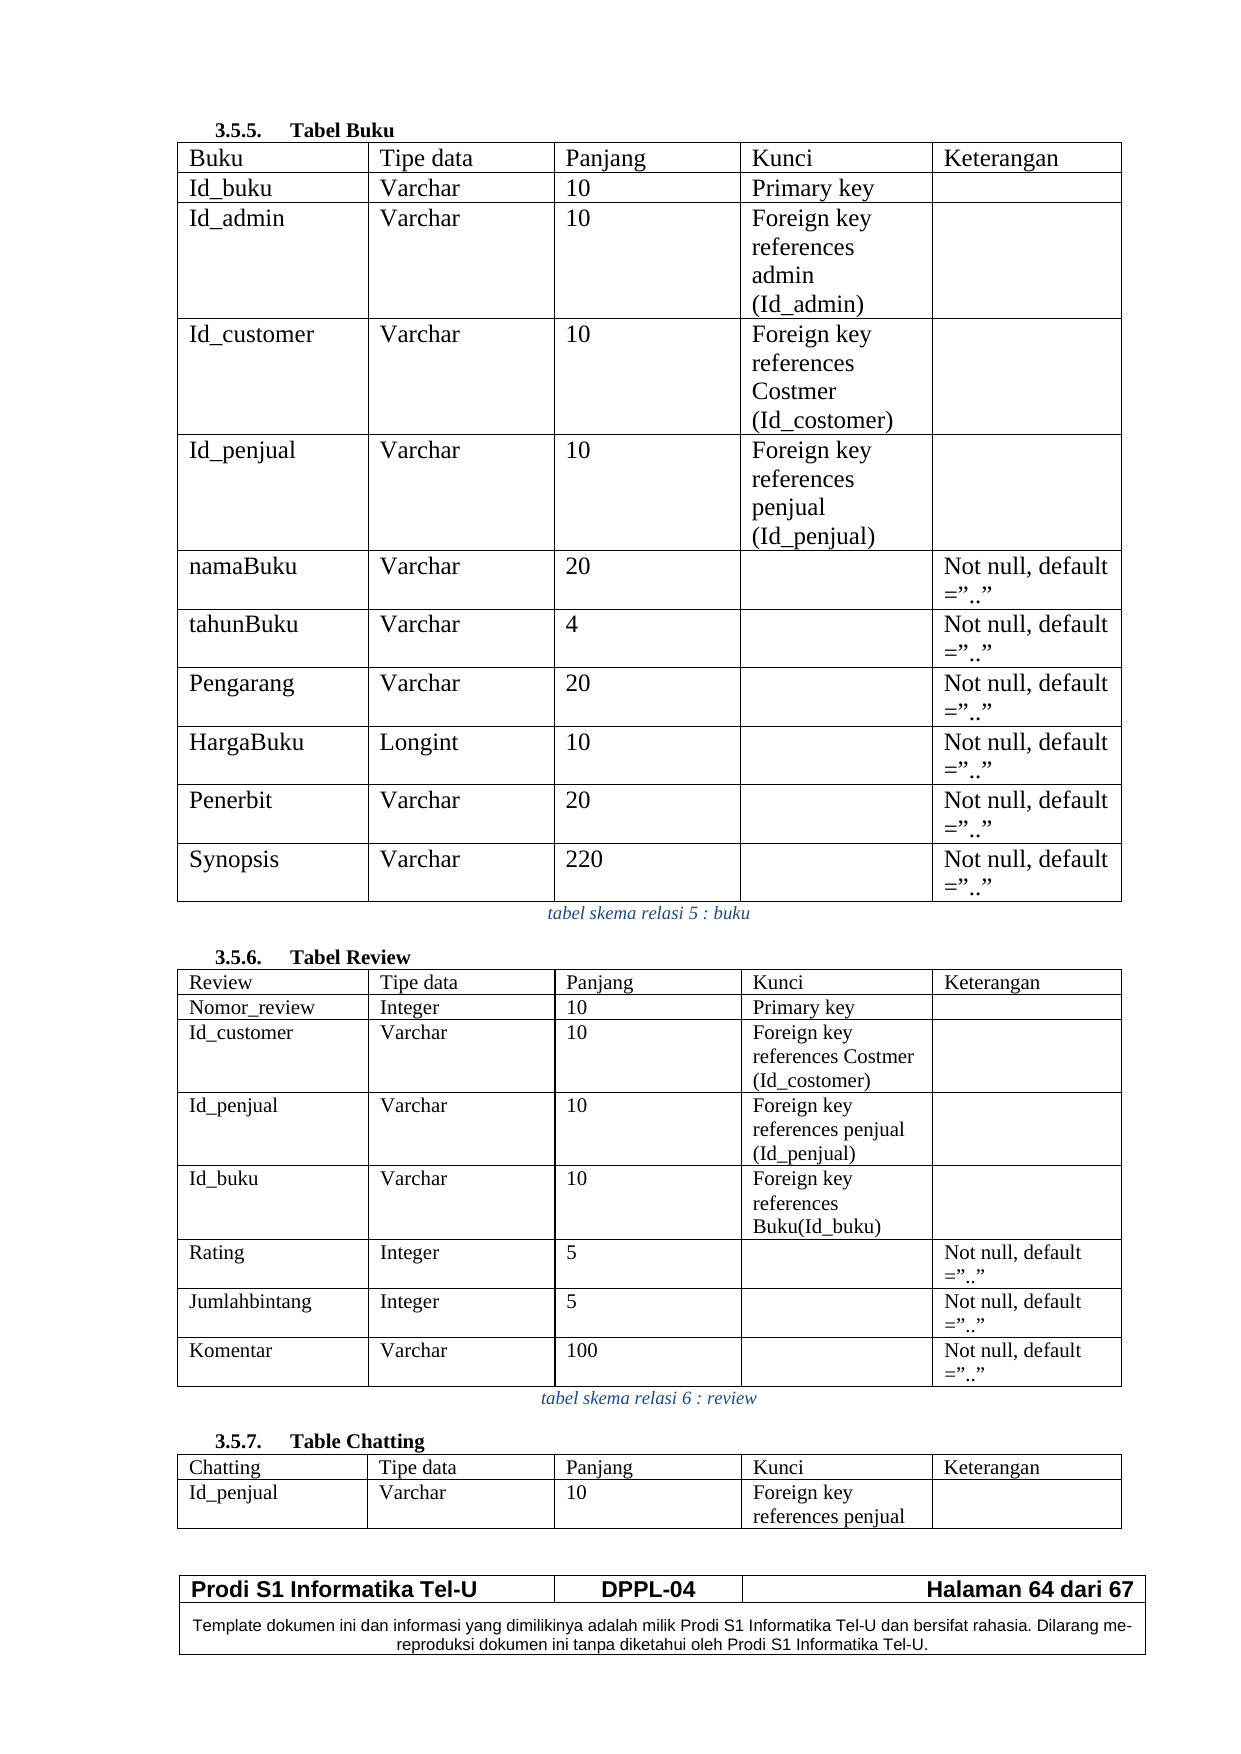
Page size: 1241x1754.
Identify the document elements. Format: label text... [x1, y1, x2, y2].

table_cell Foreign key references admin (Id_admin) [741, 203, 932, 318]
table_cell Pengarang [178, 668, 368, 726]
table_cell Not null, default =”..” [933, 785, 1121, 843]
table_cell [741, 844, 932, 901]
table_cell 4 [555, 610, 740, 667]
table_header Panjang [555, 1455, 741, 1479]
table_cell namaBuku [178, 551, 368, 608]
table_cell 10 [556, 1093, 741, 1165]
table_cell [741, 551, 932, 608]
table_cell Synopsis [178, 844, 368, 901]
table_header Tipe data [369, 970, 554, 994]
table_cell Not null, default =”..” [933, 1289, 1121, 1337]
table_cell Not null, default =”..” [933, 844, 1121, 901]
table_header Kunci [742, 1455, 932, 1479]
table_cell [933, 1020, 1121, 1092]
table_cell Foreign key references penjual (Id_penjual) [741, 435, 932, 550]
table_cell [741, 785, 932, 843]
table_cell Id_buku [178, 173, 368, 202]
table_cell 10 [555, 435, 740, 550]
table_cell [933, 995, 1121, 1019]
table_cell [742, 1240, 932, 1288]
table_cell [741, 668, 932, 726]
table_cell Not null, default =”..” [933, 1240, 1121, 1288]
table_cell Id_admin [178, 203, 368, 318]
table_header Keterangan [933, 1455, 1121, 1479]
table_cell Varchar [369, 173, 554, 202]
table_cell [742, 1289, 932, 1337]
table_cell Komentar [178, 1338, 368, 1386]
table_header Buku [178, 143, 368, 172]
table_cell Penerbit [178, 785, 368, 843]
table_cell Rating [178, 1240, 368, 1288]
table_cell Not null, default =”..” [933, 551, 1121, 608]
table_cell Id_penjual [178, 1093, 368, 1165]
table_cell 10 [555, 1480, 741, 1528]
table_cell Foreign key references Costmer (Id_costomer) [741, 319, 932, 434]
table_cell 100 [556, 1338, 741, 1386]
table_cell Foreign key references penjual (Id_penjual) [742, 1093, 932, 1165]
table_header Kunci [741, 143, 932, 172]
table_cell 5 [556, 1289, 741, 1337]
table_cell [933, 1480, 1121, 1528]
table_cell Not null, default =”..” [933, 610, 1121, 667]
table_cell Varchar [369, 785, 554, 843]
table_cell Varchar [369, 551, 554, 608]
table_cell Longint [369, 727, 554, 784]
table_cell 10 [555, 727, 740, 784]
text tabel skema relasi 6 : review [177, 1387, 1122, 1409]
table_cell Integer [369, 995, 554, 1019]
table_cell Not null, default =”..” [933, 727, 1121, 784]
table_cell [742, 1480, 932, 1528]
table_cell Varchar [369, 1166, 554, 1238]
table_cell [933, 435, 1121, 550]
table_cell [741, 610, 932, 667]
table_cell Varchar [369, 610, 554, 667]
table_cell 10 [555, 319, 740, 434]
table_header Tipe data [369, 143, 554, 172]
table_cell [933, 173, 1121, 202]
table_cell Primary key [741, 173, 932, 202]
table_cell Id_penjual [178, 435, 368, 550]
table_cell [933, 1166, 1121, 1238]
table_cell 10 [556, 1166, 741, 1238]
table_cell 220 [555, 844, 740, 901]
table_cell Id_customer [178, 319, 368, 434]
table_cell Not null, default =”..” [933, 668, 1121, 726]
table_cell 5 [556, 1240, 741, 1288]
table_cell Integer [369, 1289, 554, 1337]
table_cell Not null, default =”..” [933, 1338, 1121, 1386]
table_cell 10 [555, 173, 740, 202]
table_cell Foreign key references Buku(Id_buku) [742, 1166, 932, 1238]
list Tabel Review [215, 944, 1122, 969]
table_cell tahunBuku [178, 610, 368, 667]
table_header Keterangan [933, 970, 1121, 994]
table_header Review [178, 970, 368, 994]
table_cell Id_penjual [178, 1480, 367, 1528]
table_cell Varchar [369, 319, 554, 434]
table_header Panjang [556, 970, 741, 994]
table_cell 20 [555, 785, 740, 843]
table_cell Varchar [369, 668, 554, 726]
table_cell [742, 1338, 932, 1386]
table_cell 20 [555, 551, 740, 608]
table_header Kunci [742, 970, 932, 994]
list Table Chatting [215, 1429, 1122, 1453]
table_cell [933, 319, 1121, 434]
table_cell Id_customer [178, 1020, 368, 1092]
table_cell Varchar [369, 1093, 554, 1165]
list Tabel Buku [215, 118, 1122, 142]
table_header Chatting [178, 1455, 367, 1479]
table_header Keterangan [933, 143, 1121, 172]
table_cell Jumlahbintang [178, 1289, 368, 1337]
table_cell 10 [556, 1020, 741, 1092]
table_cell Id_buku [178, 1166, 368, 1238]
table_cell 10 [555, 203, 740, 318]
table_cell 10 [556, 995, 741, 1019]
table_cell Varchar [369, 435, 554, 550]
table_cell Primary key [742, 995, 932, 1019]
text tabel skema relasi 5 : buku [177, 902, 1122, 924]
table_cell Varchar [368, 1480, 554, 1528]
table_cell HargaBuku [178, 727, 368, 784]
table_cell Varchar [369, 1338, 554, 1386]
table_cell Varchar [369, 203, 554, 318]
table_cell 20 [555, 668, 740, 726]
table_cell Varchar [369, 844, 554, 901]
table_header Tipe data [368, 1455, 554, 1479]
table_cell Nomor_review [178, 995, 368, 1019]
table_cell Varchar [369, 1020, 554, 1092]
table_cell [933, 203, 1121, 318]
table_cell [933, 1093, 1121, 1165]
table_header Panjang [555, 143, 740, 172]
table_cell Foreign key references Costmer (Id_costomer) [742, 1020, 932, 1092]
table_cell [741, 727, 932, 784]
table_cell Integer [369, 1240, 554, 1288]
